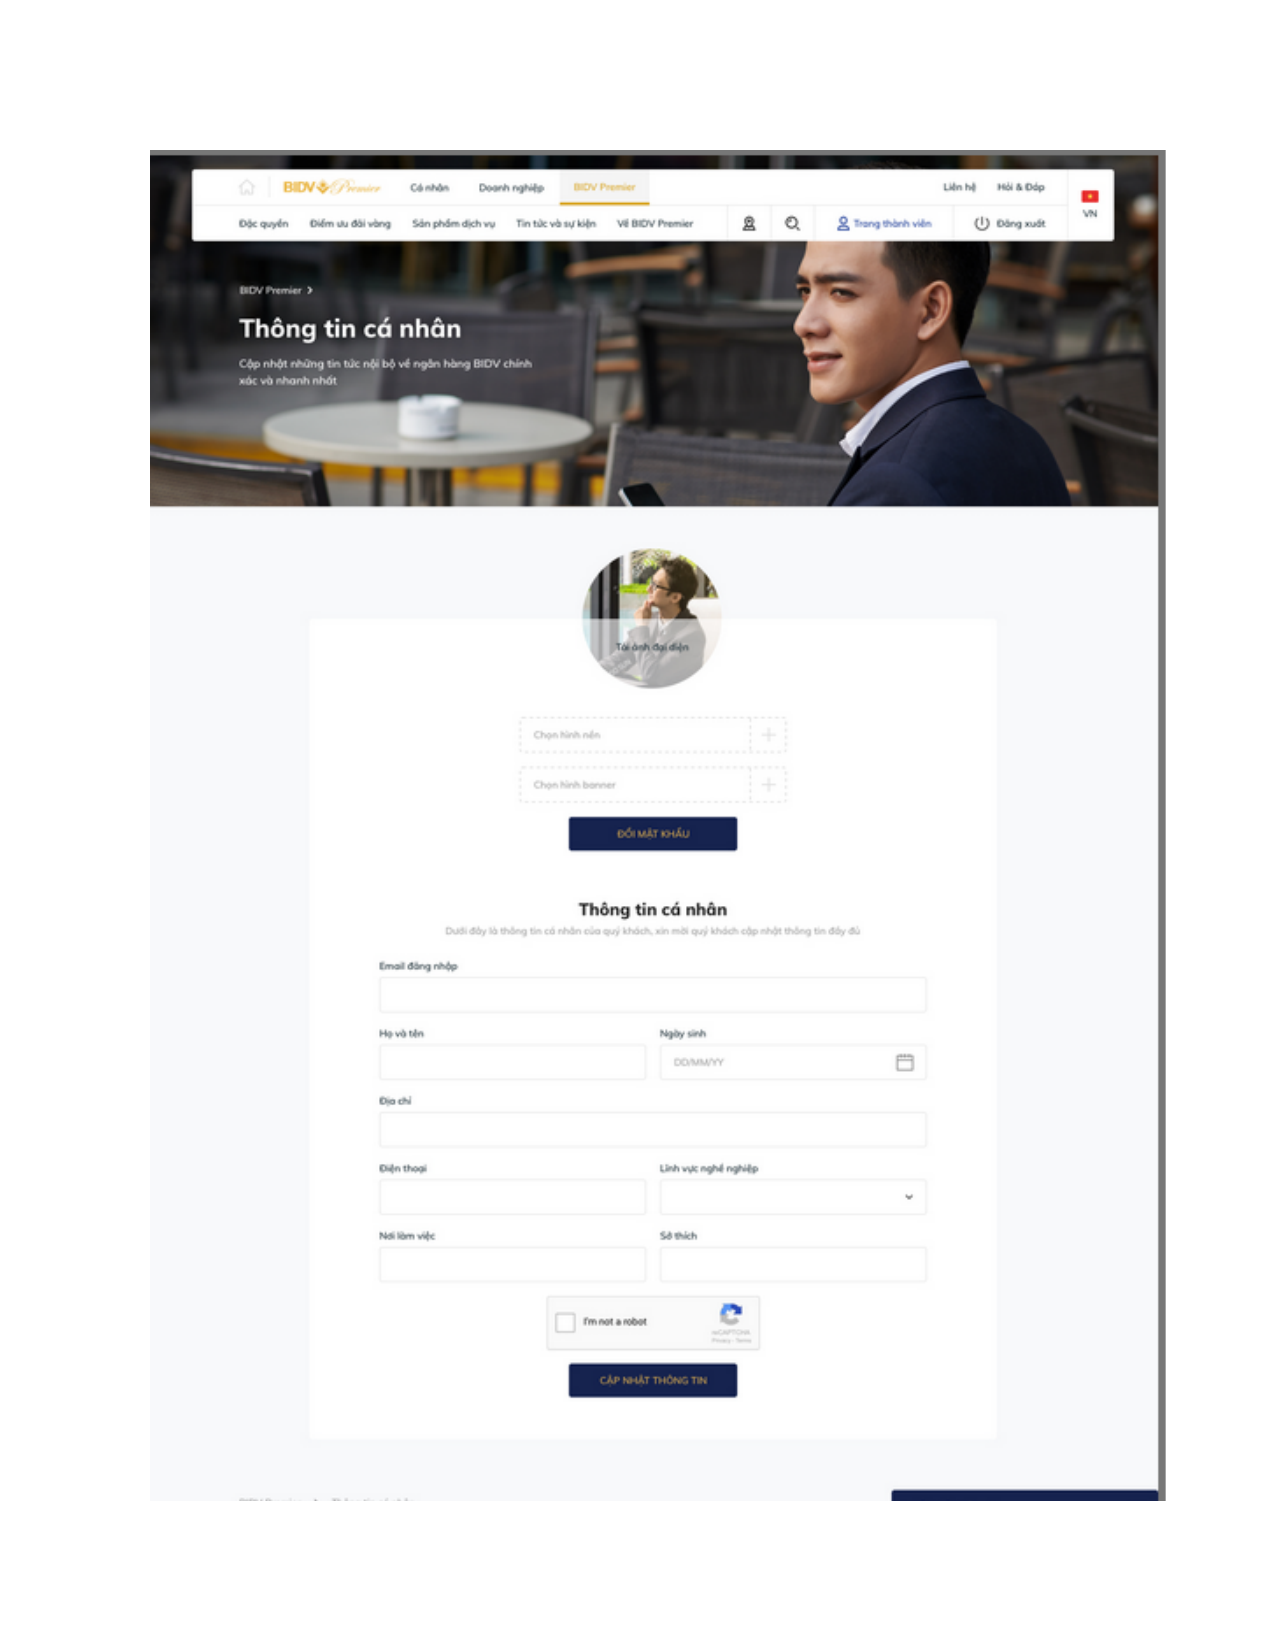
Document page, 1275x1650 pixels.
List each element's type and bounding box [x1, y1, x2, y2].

picture [150, 150, 1166, 1501]
